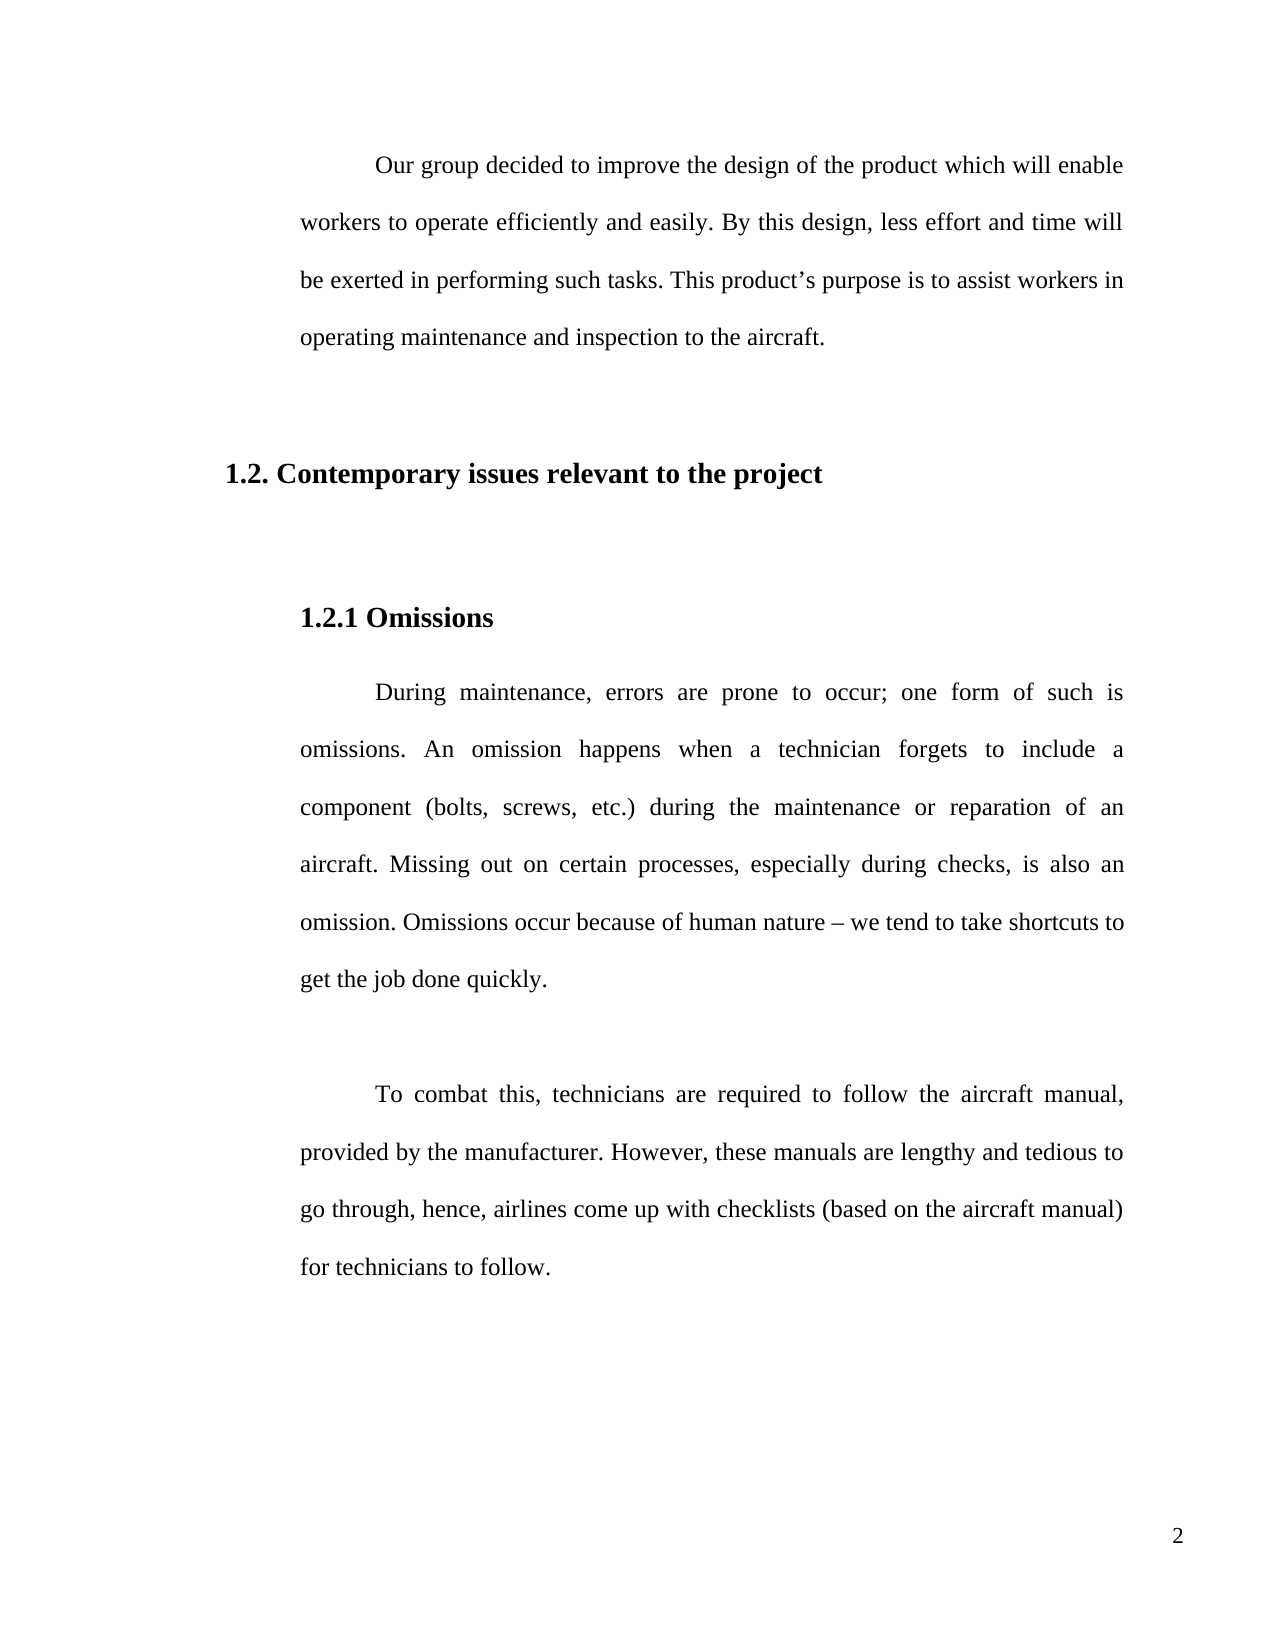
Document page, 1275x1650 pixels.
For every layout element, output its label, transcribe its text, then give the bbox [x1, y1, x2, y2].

text During maintenance, errors are prone to occur; one form of such is omissions. An omission happens when a technician forgets to include a component (bolts, screws, etc.) during the maintenance or reparation of an aircraft. Missing out on certain processes, especially during checks, is also an omission. Omissions occur because of human nature – we tend to take shortcuts to get the job done quickly. [300, 677, 1125, 993]
list Omissions [300, 600, 1183, 634]
text To combat this, technicians are required to follow the aircraft manual, provided by the manufacturer. However, these manuals are lengthy and tedious to go through, hence, airlines come up with checklists (based on the aircraft manual) for technicians to follow. [300, 1079, 1125, 1281]
text Our group decided to improve the design of the product which will enable workers to operate efficiently and easily. By this design, less effort and time will be exerted in performing such tasks. This product’s purpose is to assist workers in operating maintenance and inspection to the aircraft. [300, 150, 1124, 351]
subtitle Contemporary issues relevant to the project [225, 457, 1183, 490]
